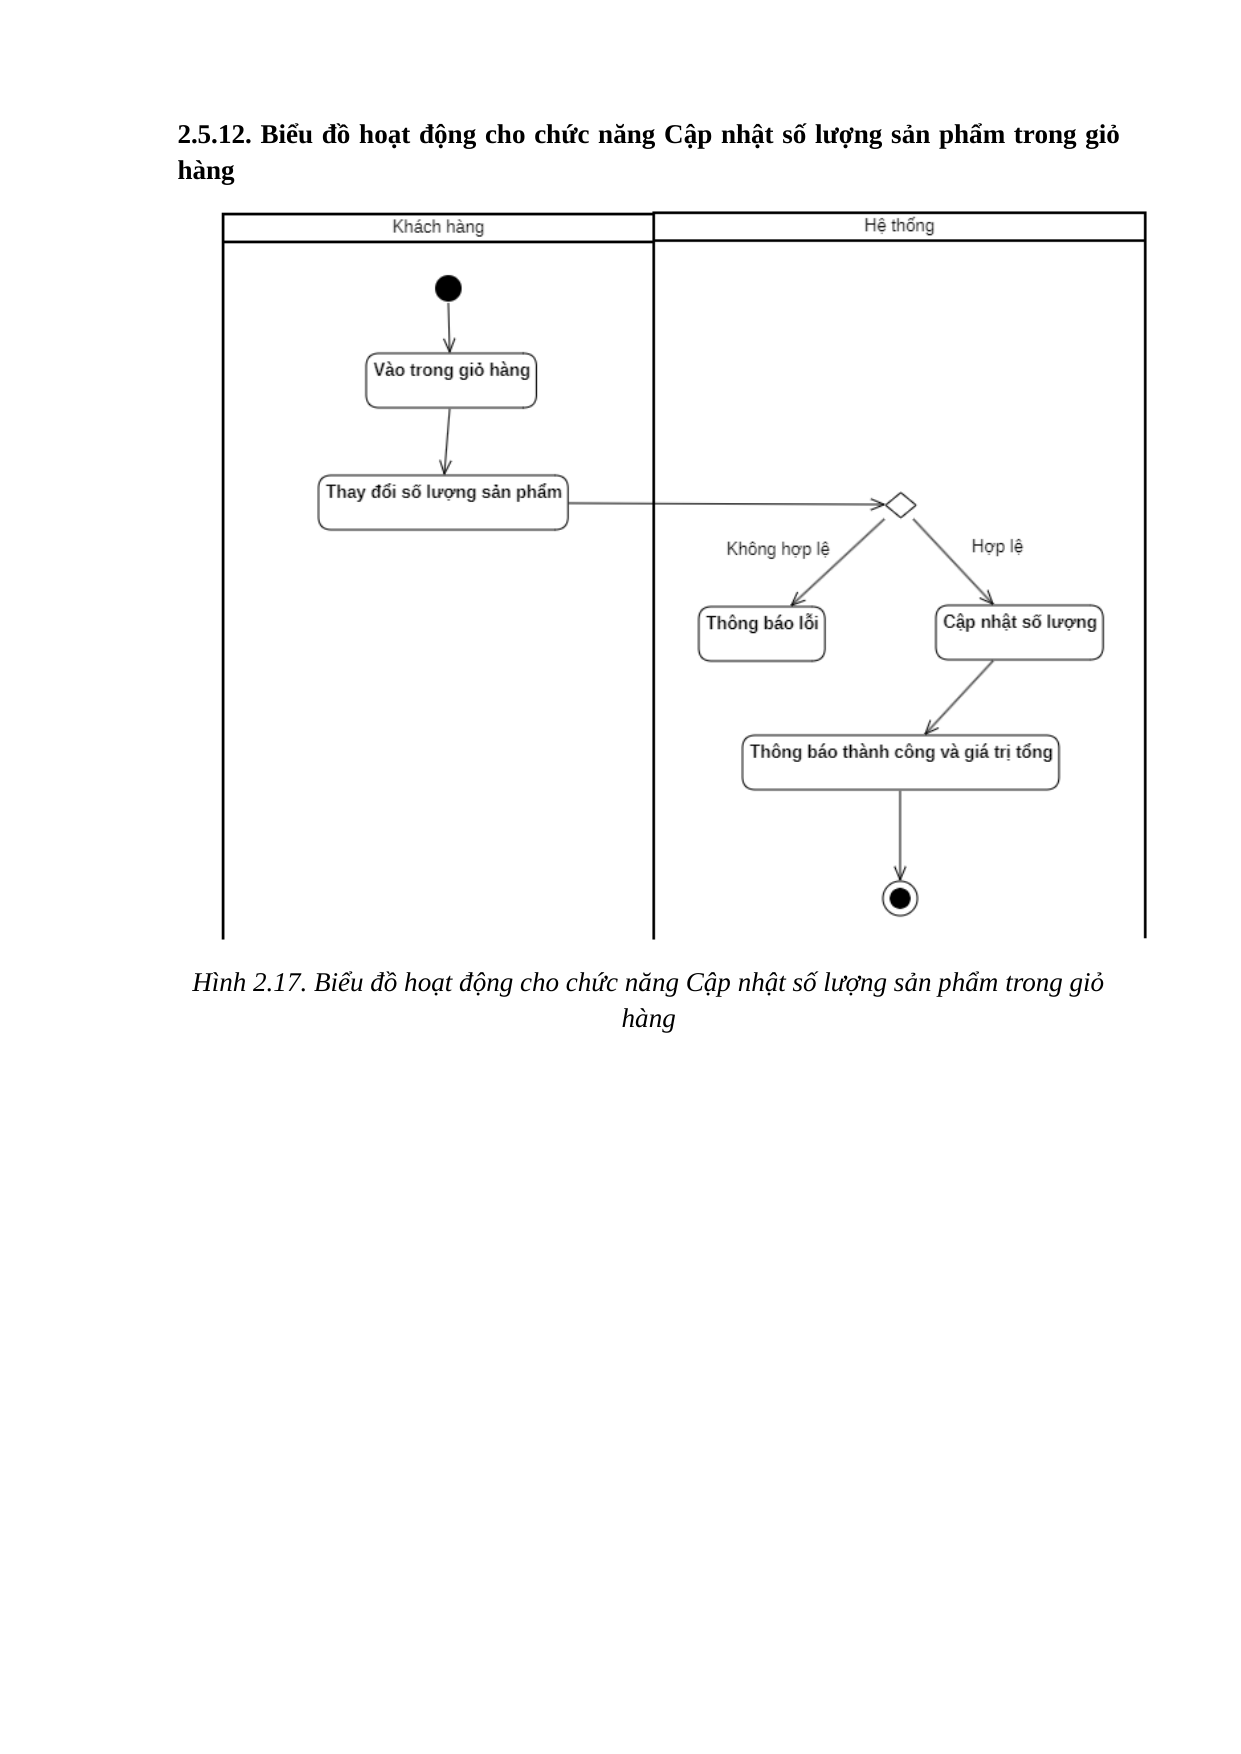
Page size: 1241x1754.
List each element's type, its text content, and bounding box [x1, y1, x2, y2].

subtitle 2.5.12. Biểu đồ hoạt động cho chức năng Cập nhật số lượng sản phẩm trong giỏ hàng [177, 118, 1122, 185]
text Hình 2.17. Biểu đồ hoạt động cho chức năng Cập nhật số lượng sản phẩm trong giỏ hàng [177, 967, 1122, 1033]
picture [214, 197, 1160, 945]
